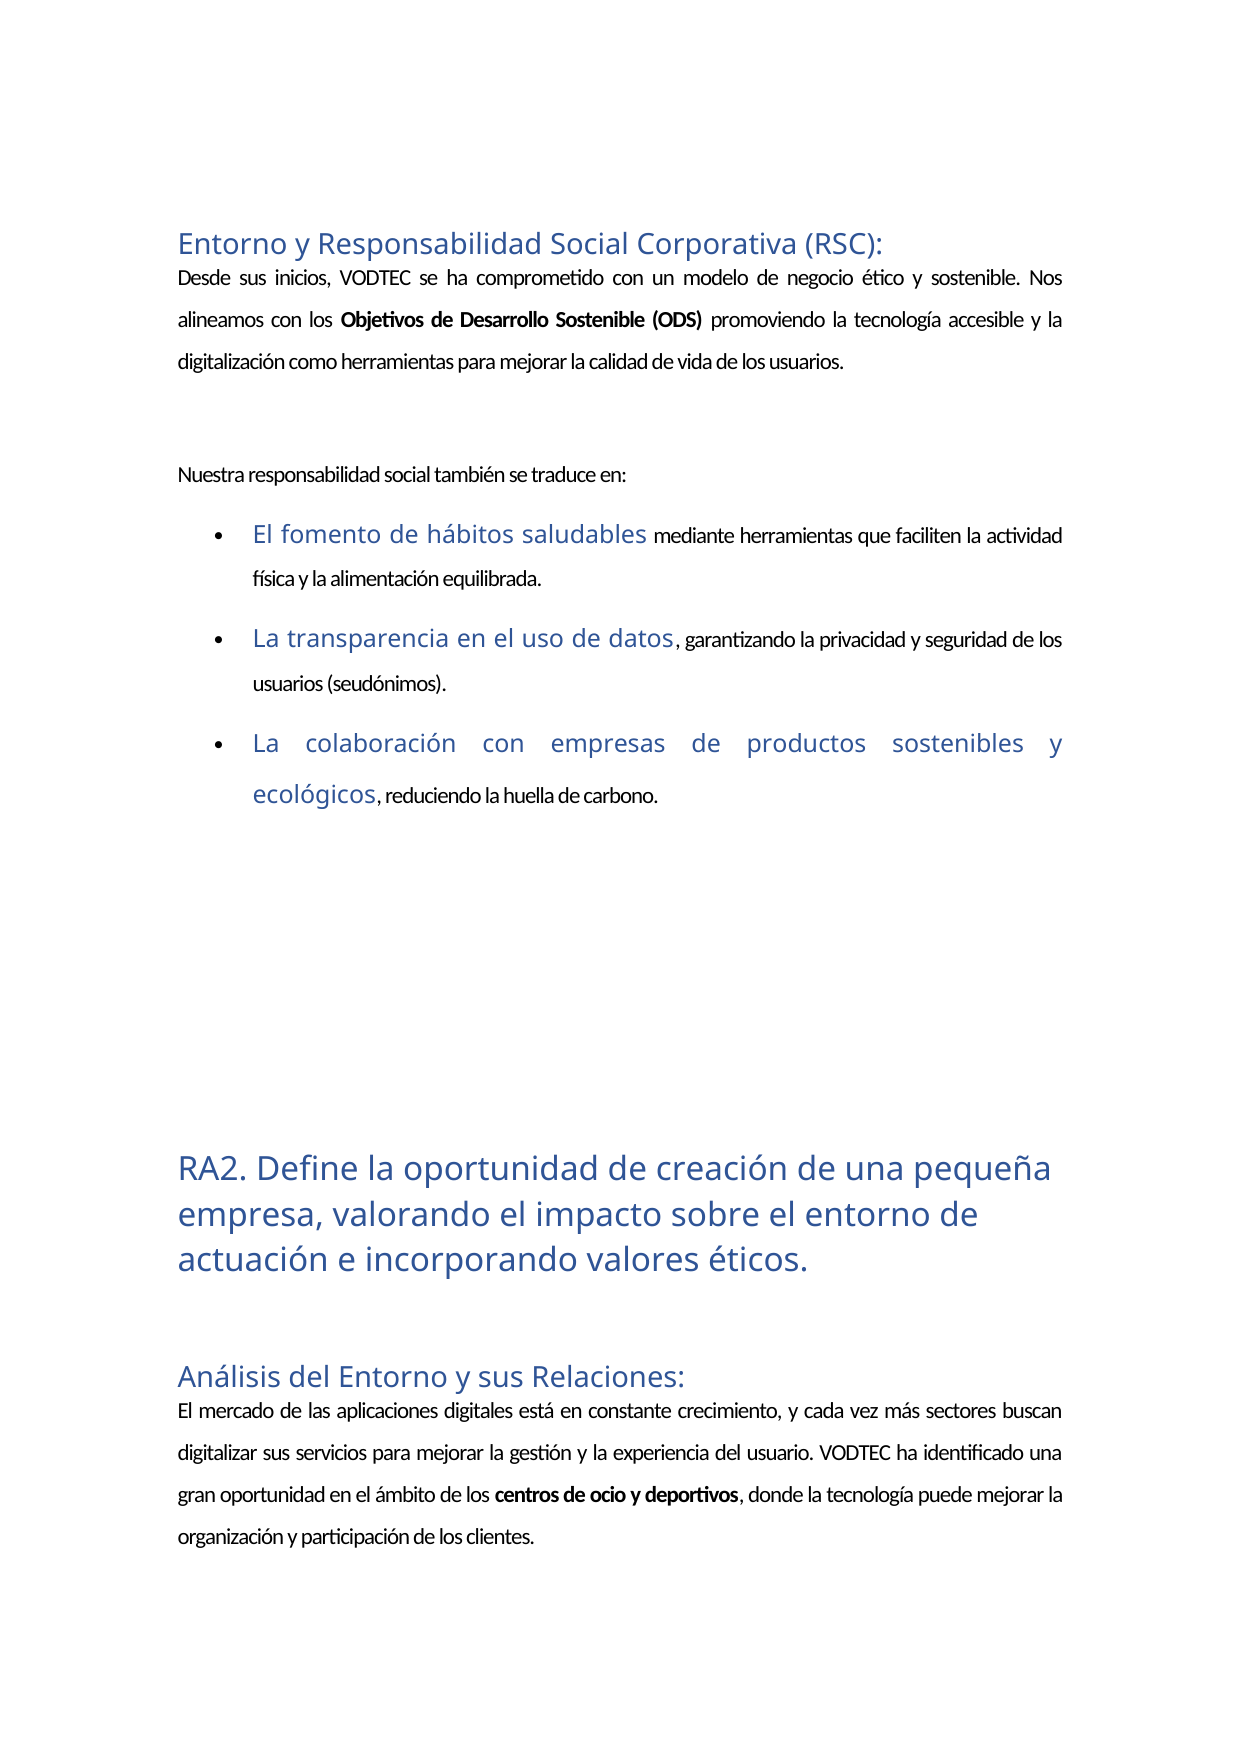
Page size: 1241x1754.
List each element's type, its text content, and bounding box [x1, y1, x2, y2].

text Nuestra responsabilidad social también se traduce en: [177, 460, 1063, 488]
list La transparencia en el uso de datos, garantizando la privacidad y seguridad de los usuarios (seudónimos). [215, 621, 1063, 697]
list La colaboración con empresas de productos sostenibles y ecológicos, reduciendo la huella de carbono. [215, 726, 1063, 811]
text El mercado de las aplicaciones digitales está en constante crecimiento, y cada vez más sectores buscan digitalizar sus servicios para mejorar la gestión y la experiencia del usuario. VODTEC ha identificado una gran oportunidad en el ámbito de los centros de ocio y deportivos, donde la tecnología puede mejorar la organización y participación de los clientes. [177, 1396, 1063, 1550]
subtitle RA2. Define la oportunidad de creación de una pequeña empresa, valorando el impacto sobre el entorno de actuación e incorporando valores éticos. [177, 1145, 1063, 1281]
subtitle Análisis del Entorno y sus Relaciones: [177, 1357, 1063, 1396]
text Desde sus inicios, VODTEC se ha comprometido con un modelo de negocio ético y sostenible. Nos alineamos con los Objetivos de Desarrollo Sostenible (ODS) promoviendo la tecnología accesible y la digitalización como herramientas para mejorar la calidad de vida de los usuarios. [177, 263, 1063, 375]
list El fomento de hábitos saludables mediante herramientas que faciliten la actividad física y la alimentación equilibrada. [215, 517, 1063, 593]
subtitle Entorno y Responsabilidad Social Corporativa (RSC): [177, 223, 1063, 263]
